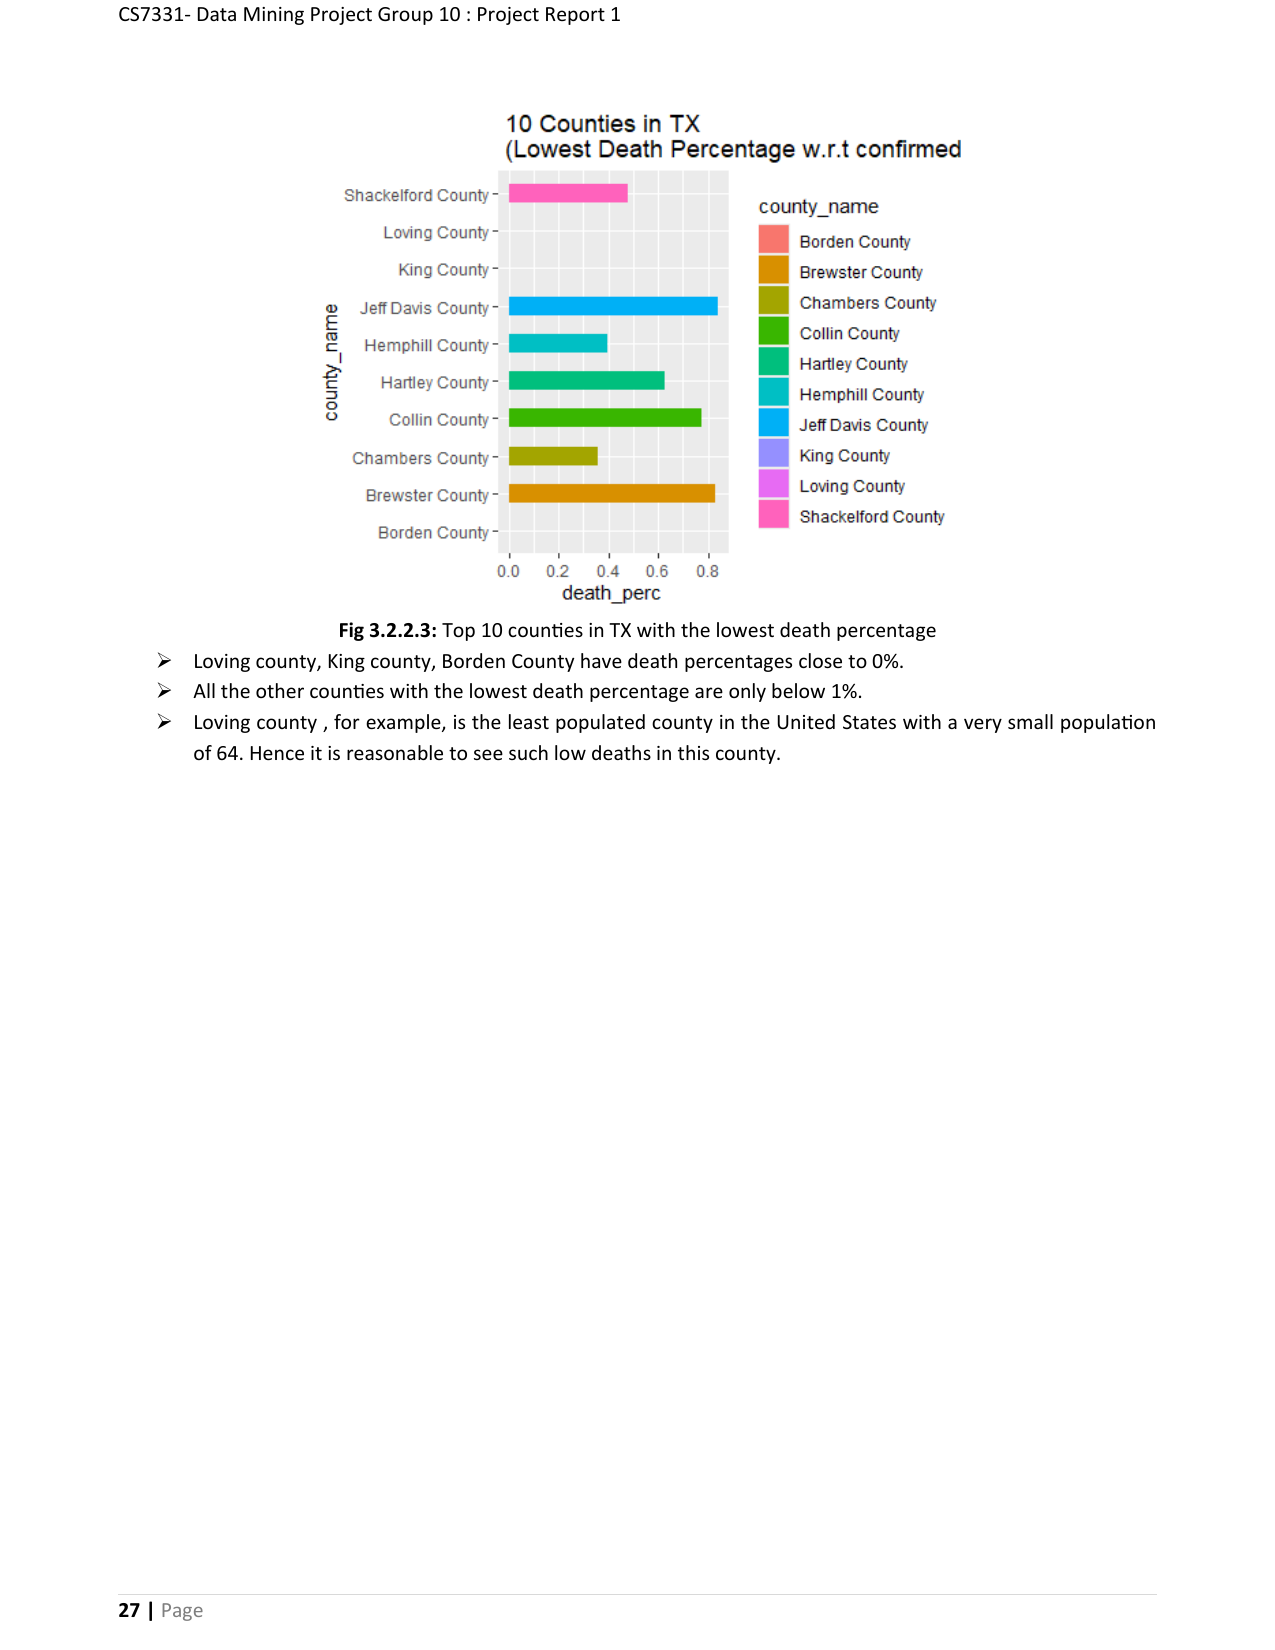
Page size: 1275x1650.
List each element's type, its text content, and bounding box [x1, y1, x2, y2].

picture [310, 103, 965, 613]
text Fig 3.2.2.3: Top 10 counties in TX with the lowest death percentage [118, 616, 1157, 643]
list Loving county, King county, Borden County have death percentages close to 0%. [156, 647, 1157, 674]
list Loving county , for example, is the least populated county in the United States with a very small population of 64. Hence it is reasonable to see such low deaths in this county. [156, 708, 1157, 766]
list All the other counties with the lowest death percentage are only below 1%. [156, 678, 1157, 704]
